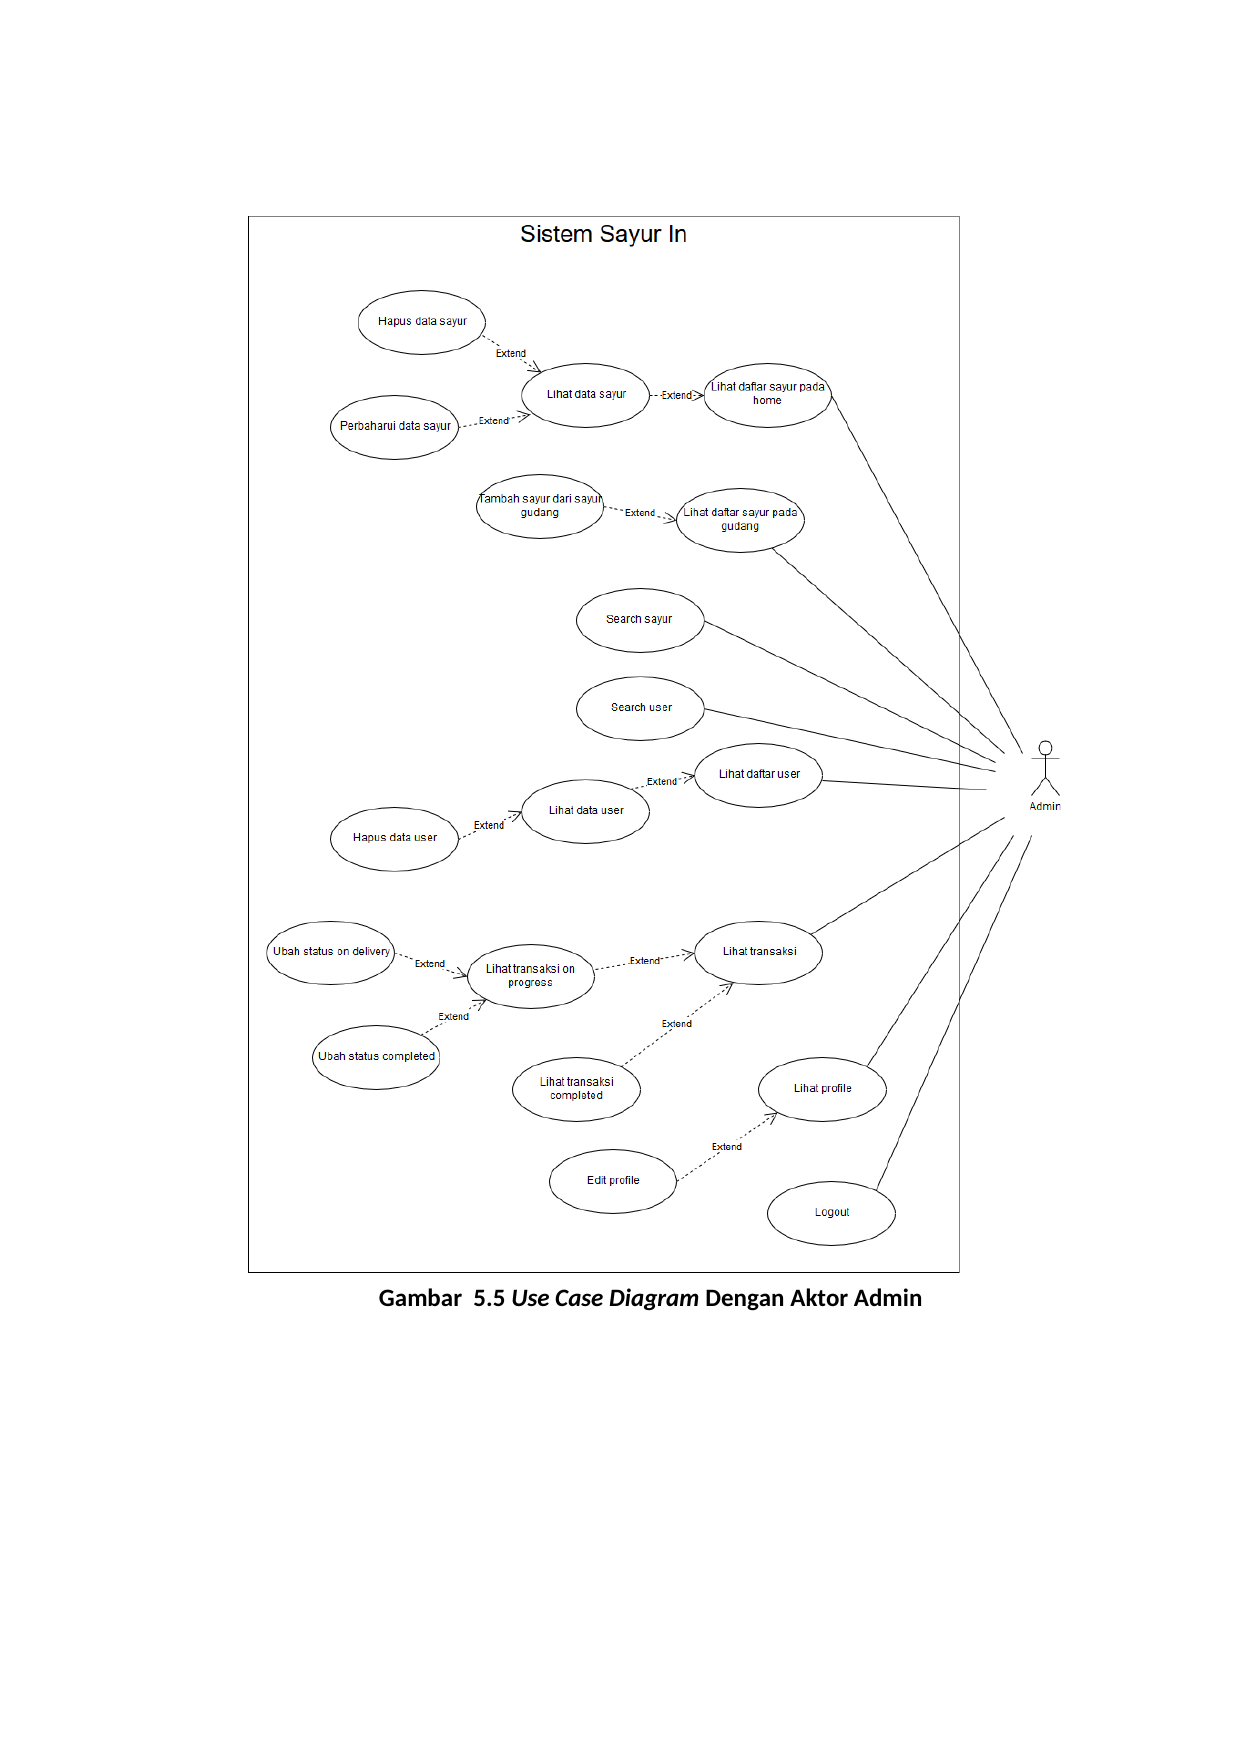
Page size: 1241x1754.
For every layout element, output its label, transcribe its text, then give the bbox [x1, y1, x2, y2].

subtitle Gambar 5.5 Use Case Diagram Dengan Aktor Admin [236, 1282, 1065, 1313]
picture [235, 206, 1061, 1282]
